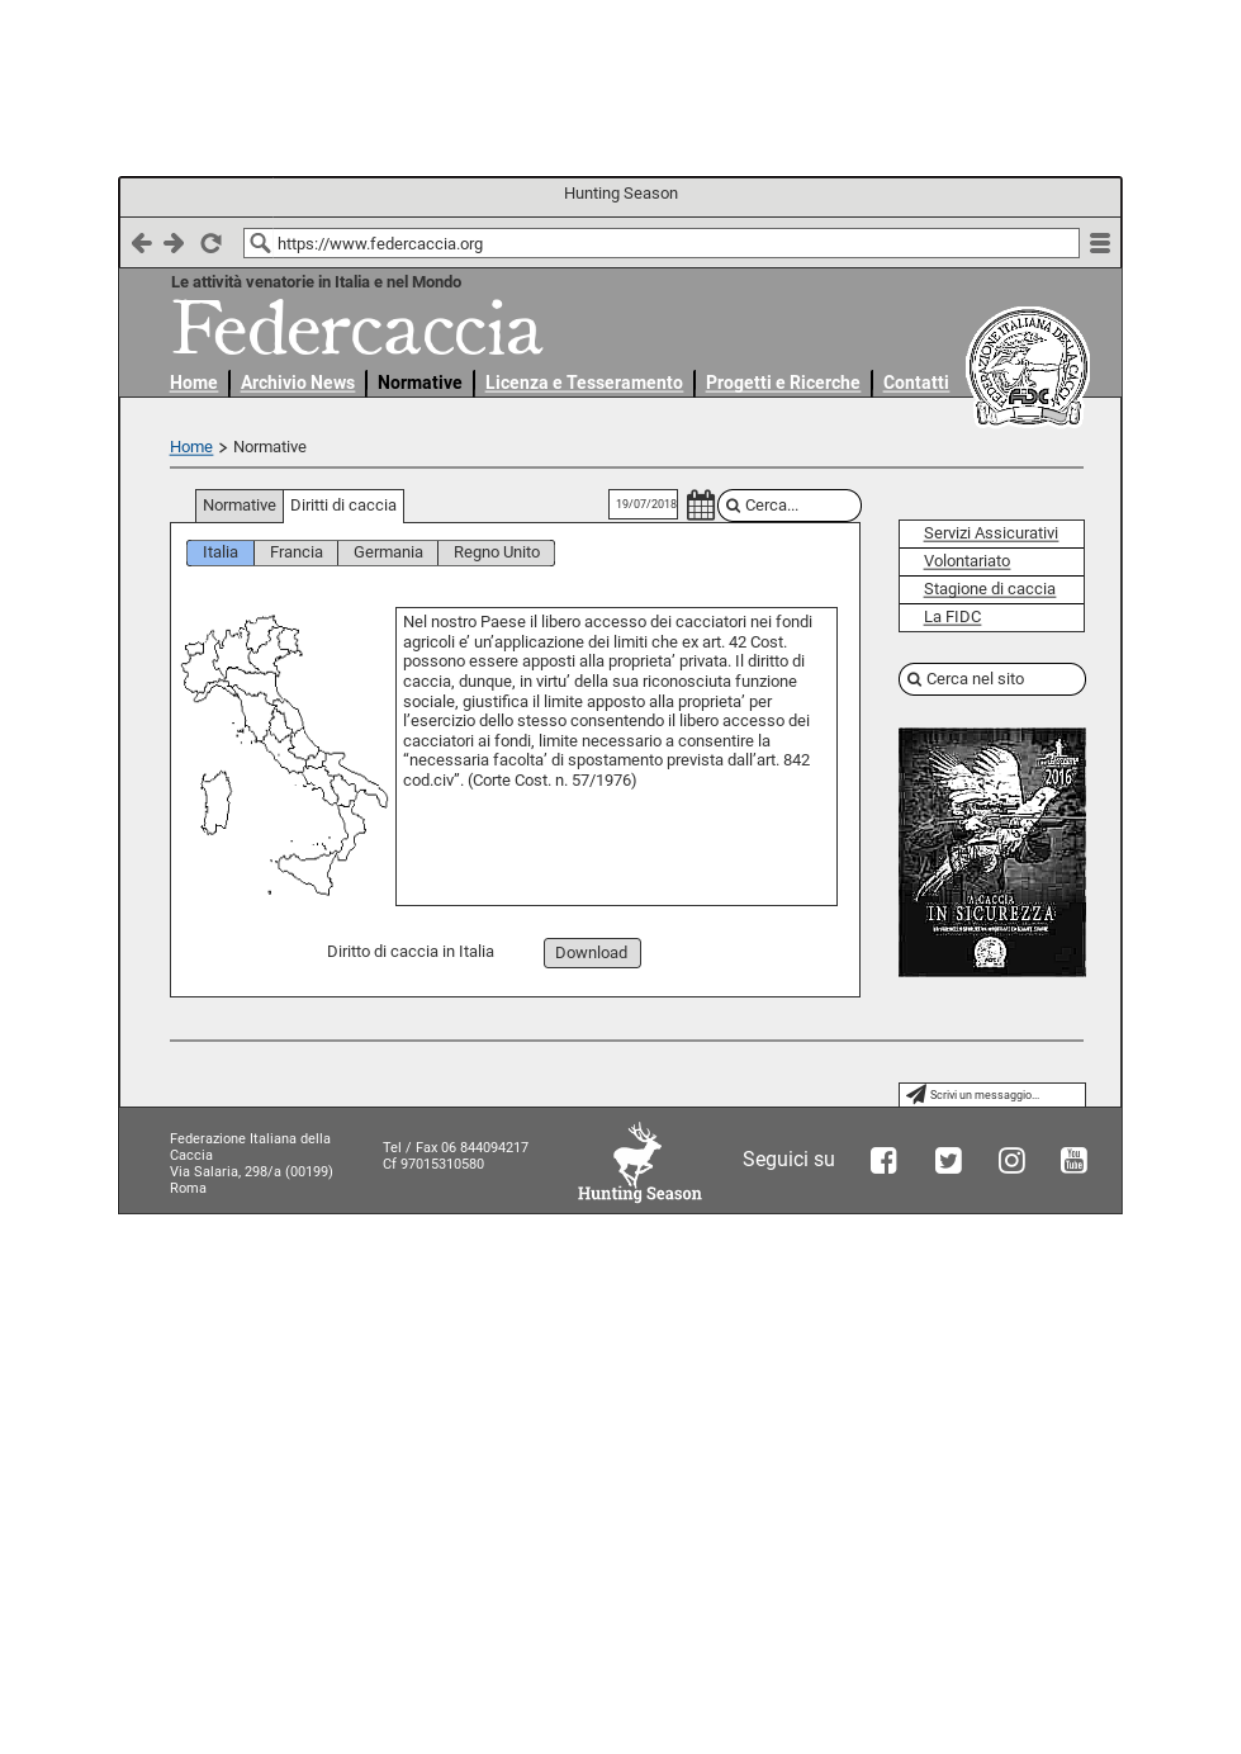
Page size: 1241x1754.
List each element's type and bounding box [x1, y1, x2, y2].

picture [118, 176, 1123, 1236]
